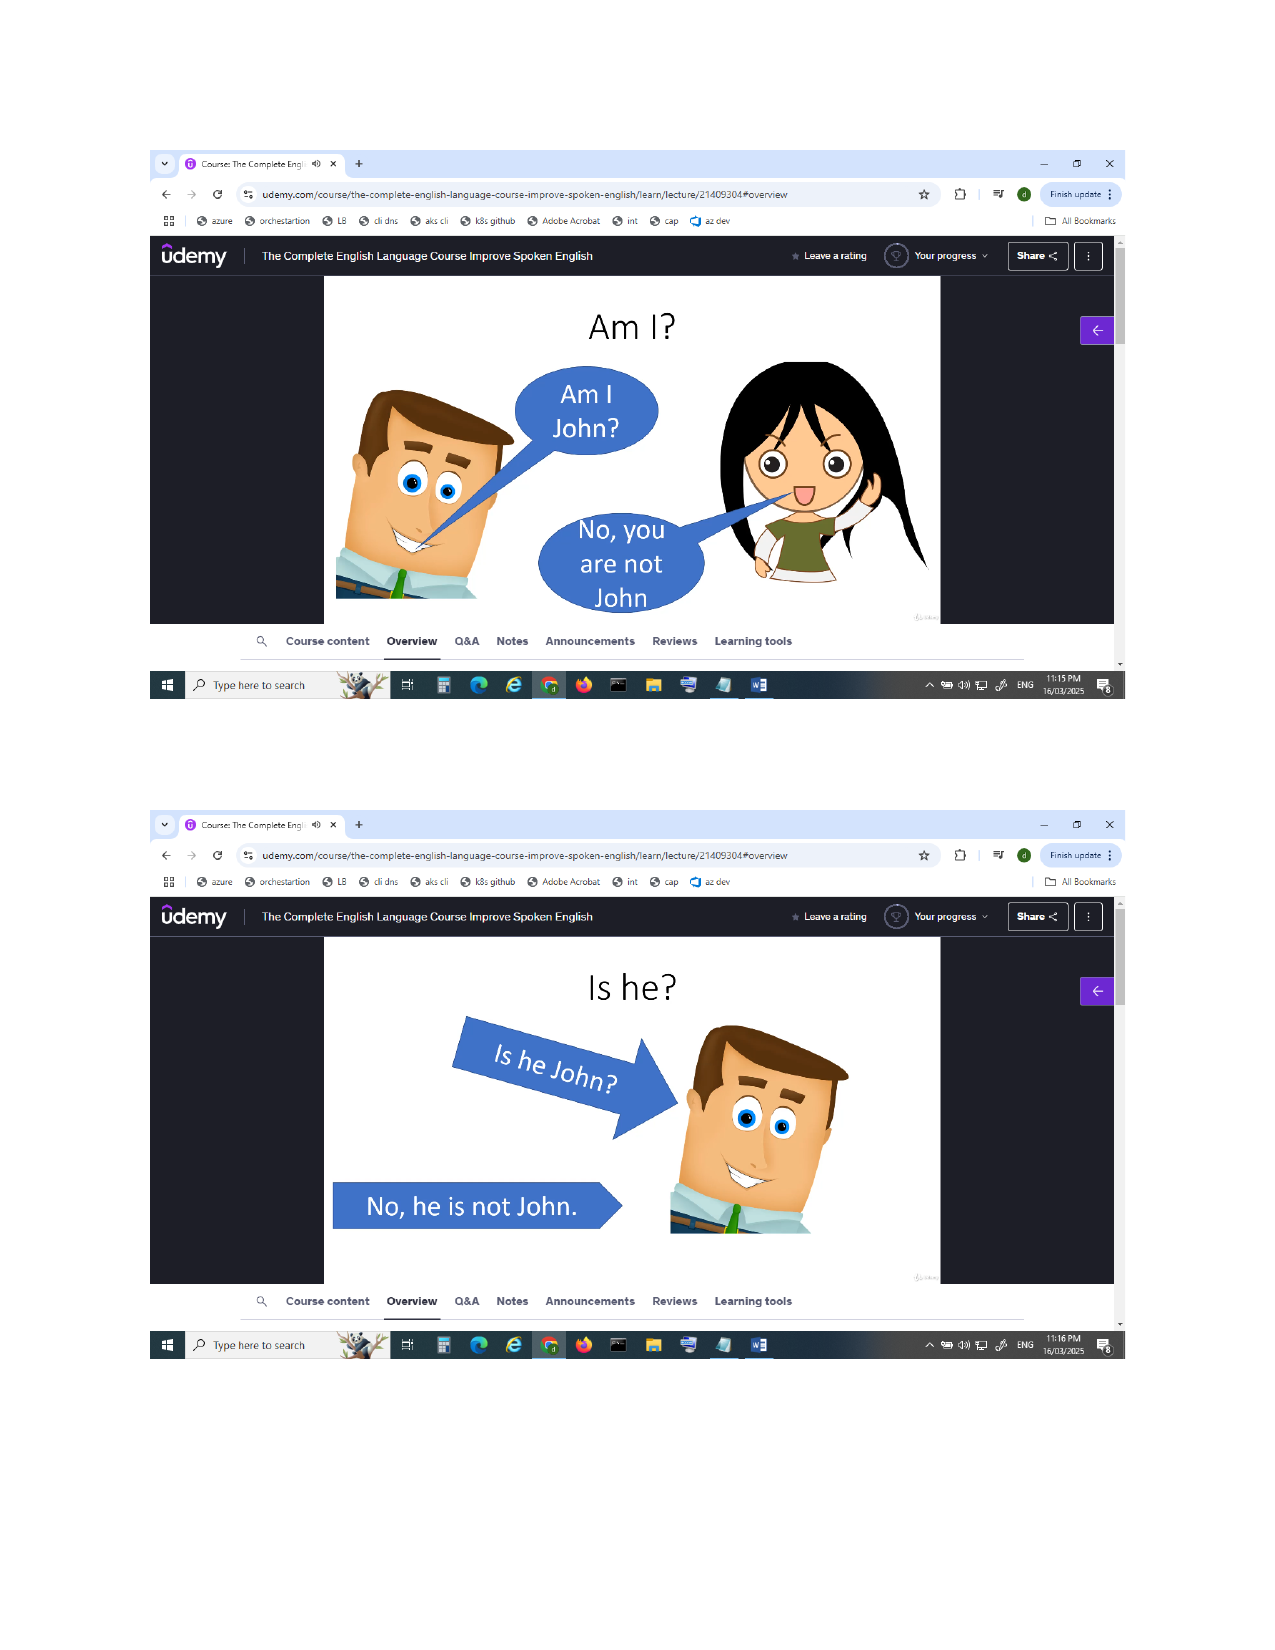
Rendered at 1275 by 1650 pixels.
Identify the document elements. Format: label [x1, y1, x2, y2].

picture [150, 150, 1125, 699]
picture [150, 810, 1125, 1359]
